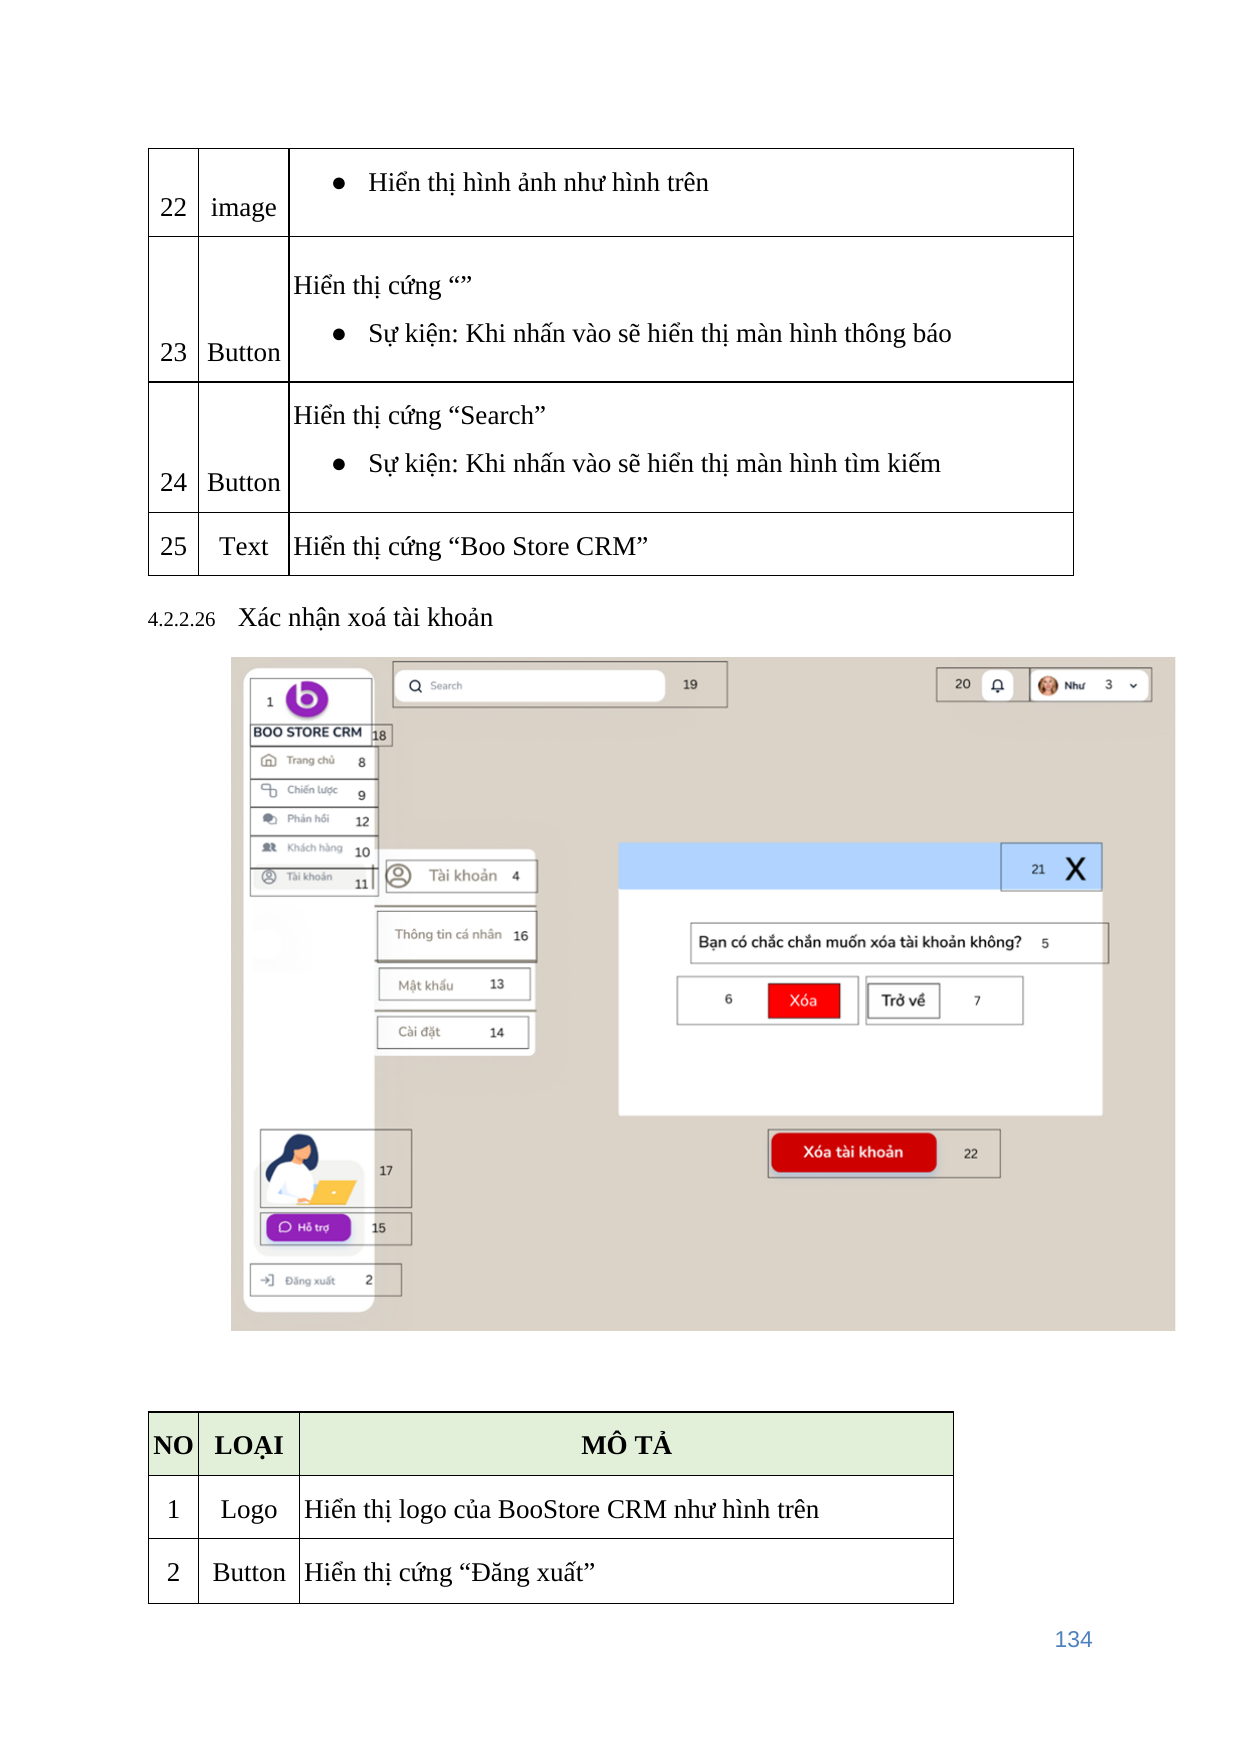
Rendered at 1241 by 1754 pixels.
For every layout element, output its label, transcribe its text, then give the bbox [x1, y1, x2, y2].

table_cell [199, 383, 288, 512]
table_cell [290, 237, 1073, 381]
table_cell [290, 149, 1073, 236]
subtitle Xác nhận xoá tài khoản [148, 601, 1092, 632]
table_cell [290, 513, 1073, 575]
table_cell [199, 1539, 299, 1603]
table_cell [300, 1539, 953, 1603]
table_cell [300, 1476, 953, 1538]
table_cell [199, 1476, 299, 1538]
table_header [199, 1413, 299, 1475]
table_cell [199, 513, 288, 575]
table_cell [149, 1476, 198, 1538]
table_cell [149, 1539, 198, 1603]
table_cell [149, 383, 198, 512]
picture [231, 657, 1176, 1331]
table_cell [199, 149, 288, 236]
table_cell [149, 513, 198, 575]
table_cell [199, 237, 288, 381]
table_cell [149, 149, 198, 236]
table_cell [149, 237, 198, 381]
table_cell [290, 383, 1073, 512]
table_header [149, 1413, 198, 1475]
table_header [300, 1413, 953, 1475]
